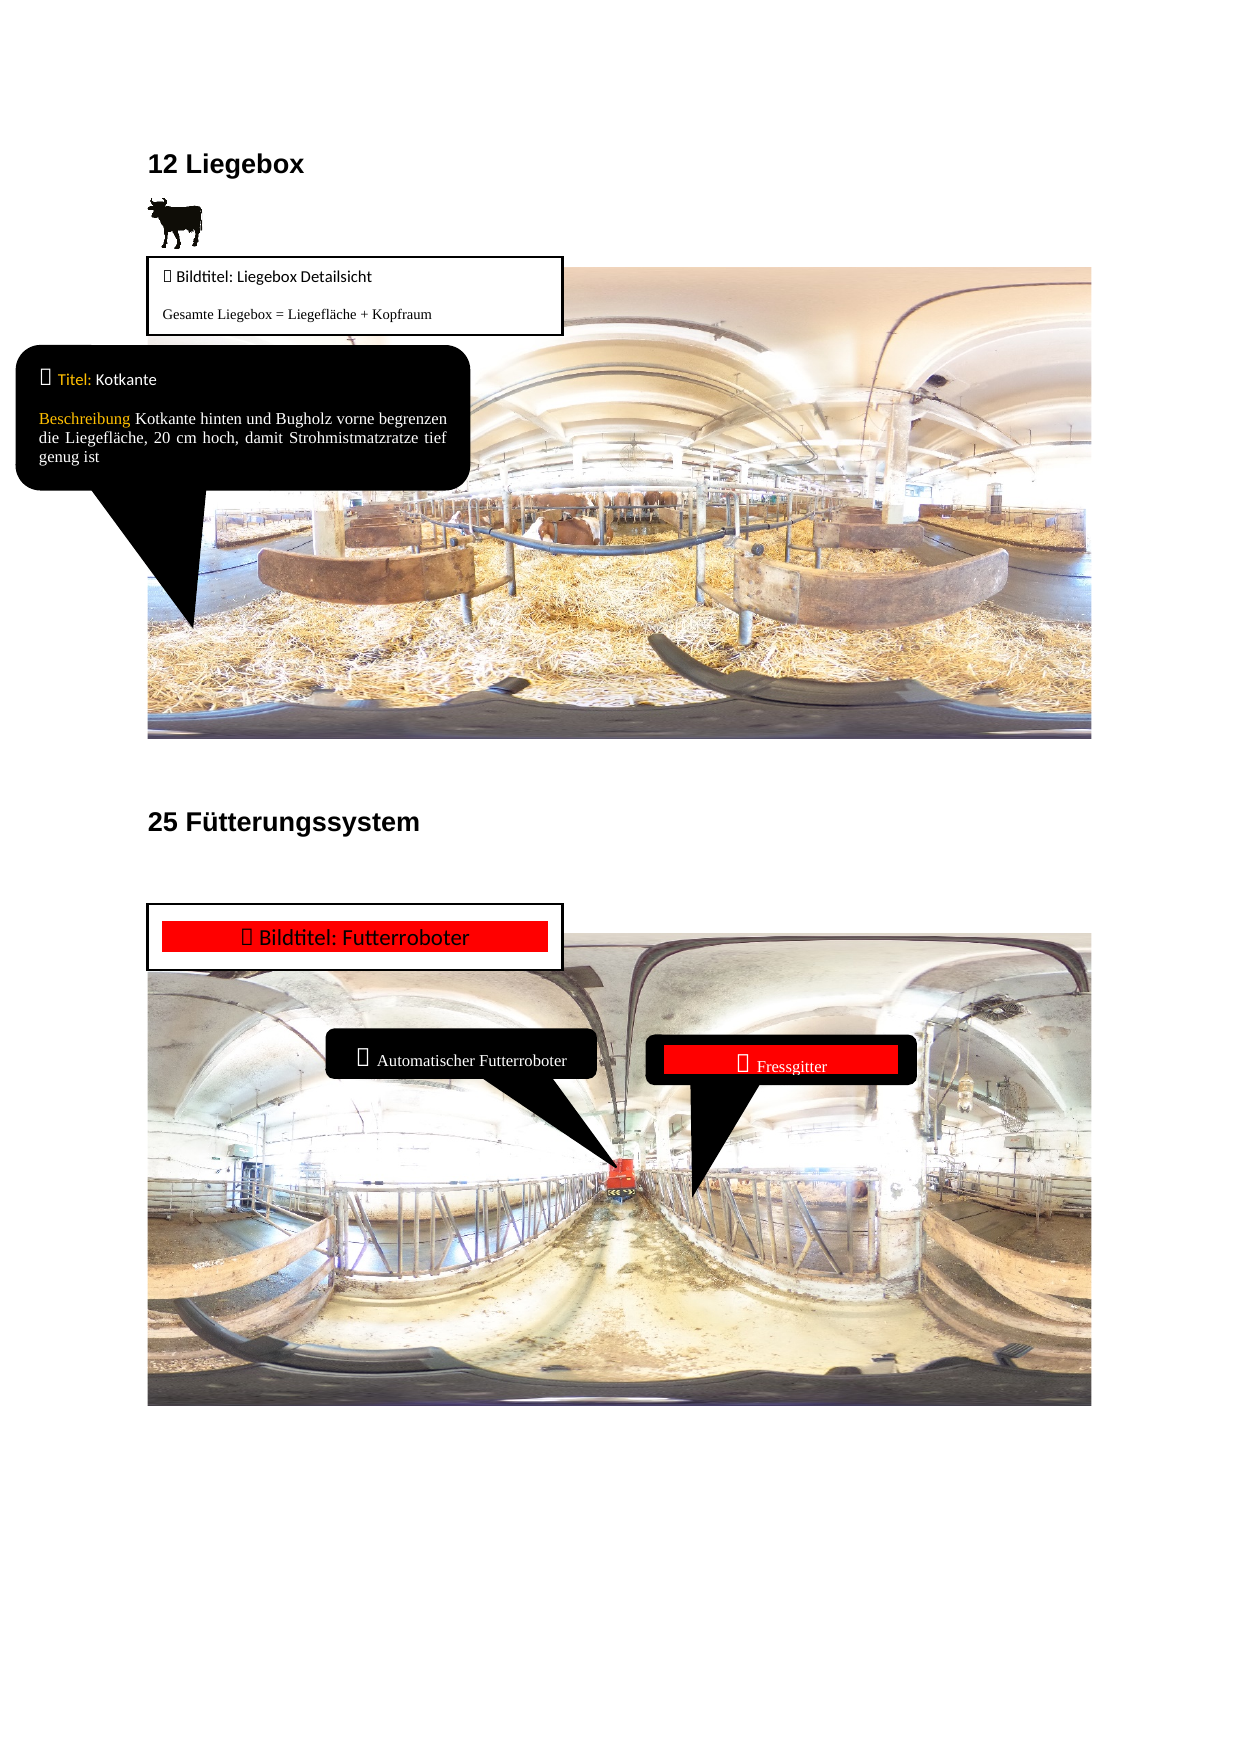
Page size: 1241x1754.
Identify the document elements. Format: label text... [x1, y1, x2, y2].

picture [147, 267, 1092, 739]
picture [147, 198, 203, 249]
text 12 Liegebox [148, 148, 1093, 179]
picture [147, 933, 1092, 1406]
text 25 Fütterungssystem [148, 806, 1093, 837]
